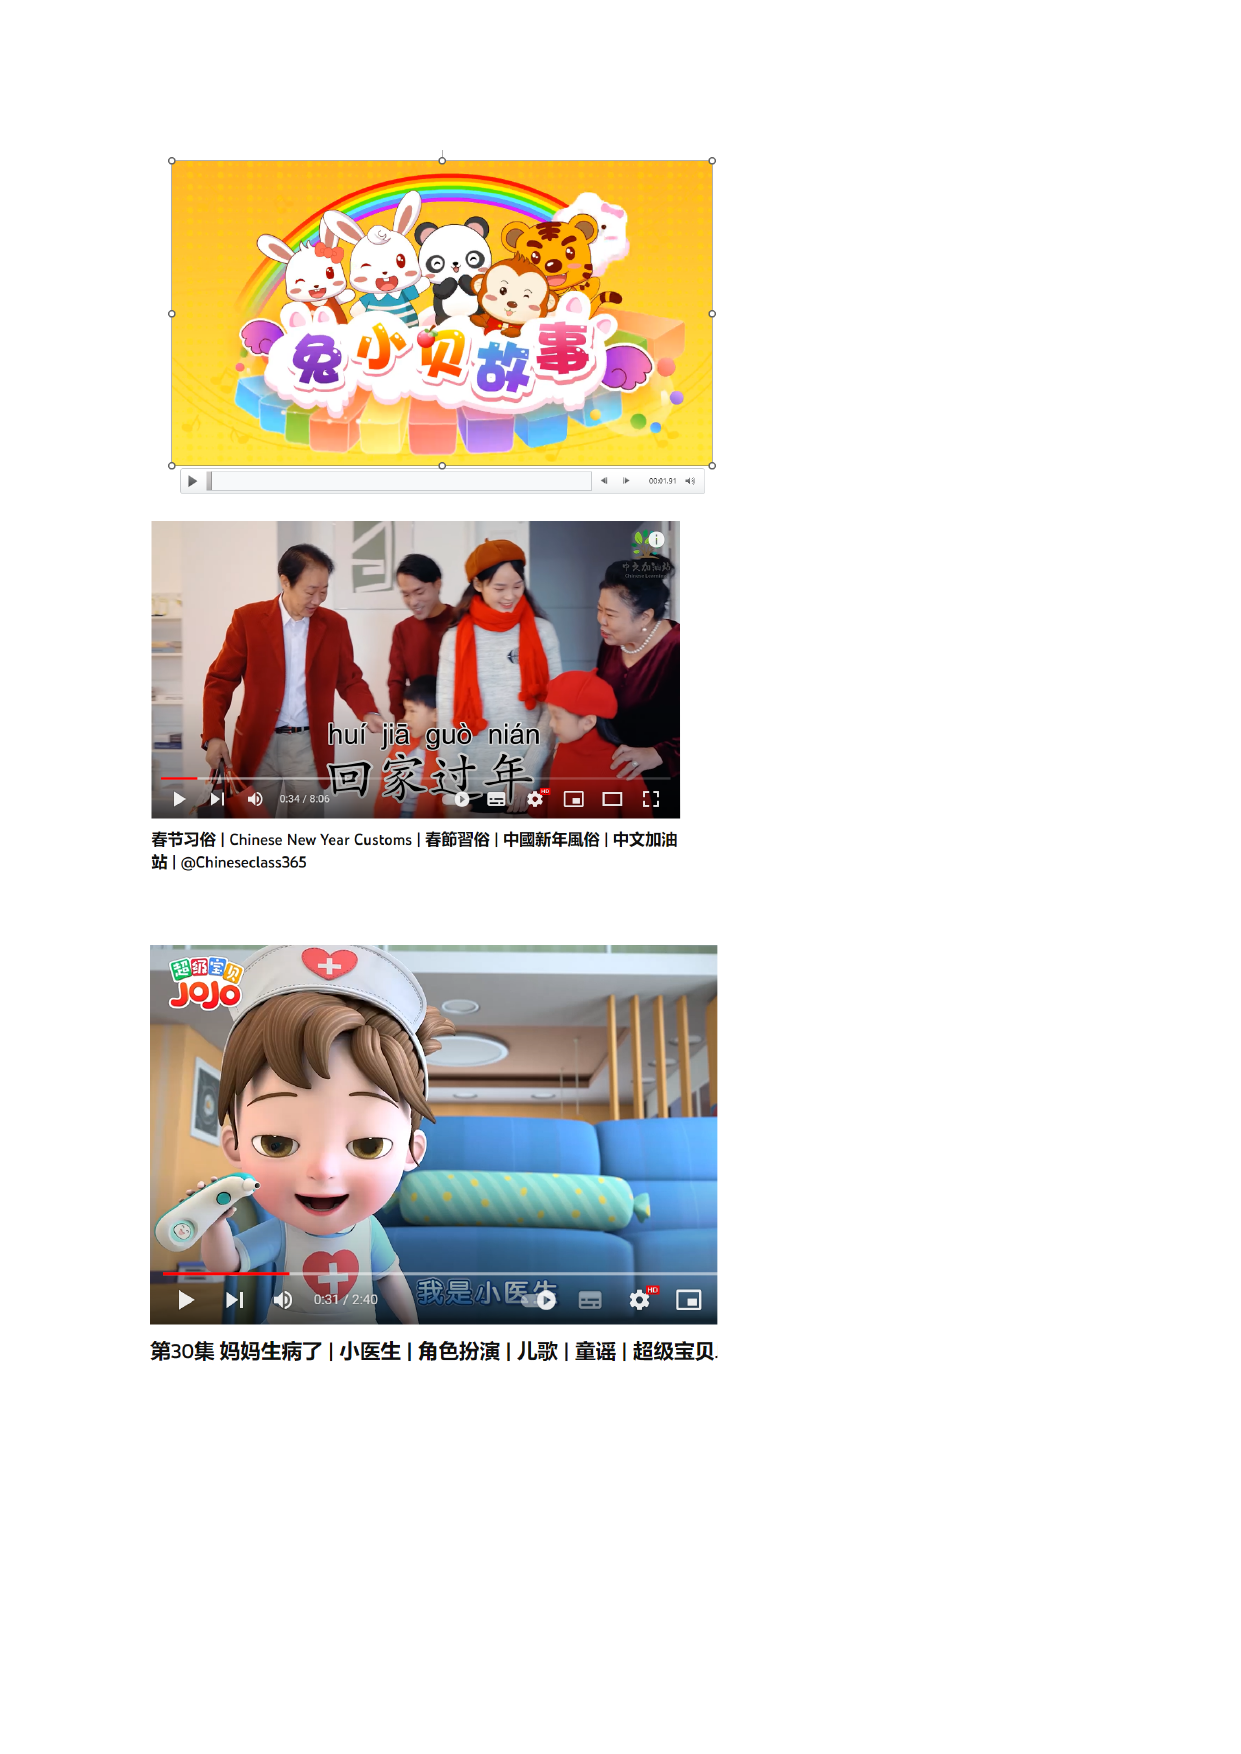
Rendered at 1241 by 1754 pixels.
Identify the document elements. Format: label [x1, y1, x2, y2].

picture [150, 521, 681, 872]
picture [150, 943, 718, 1362]
picture [150, 150, 725, 503]
